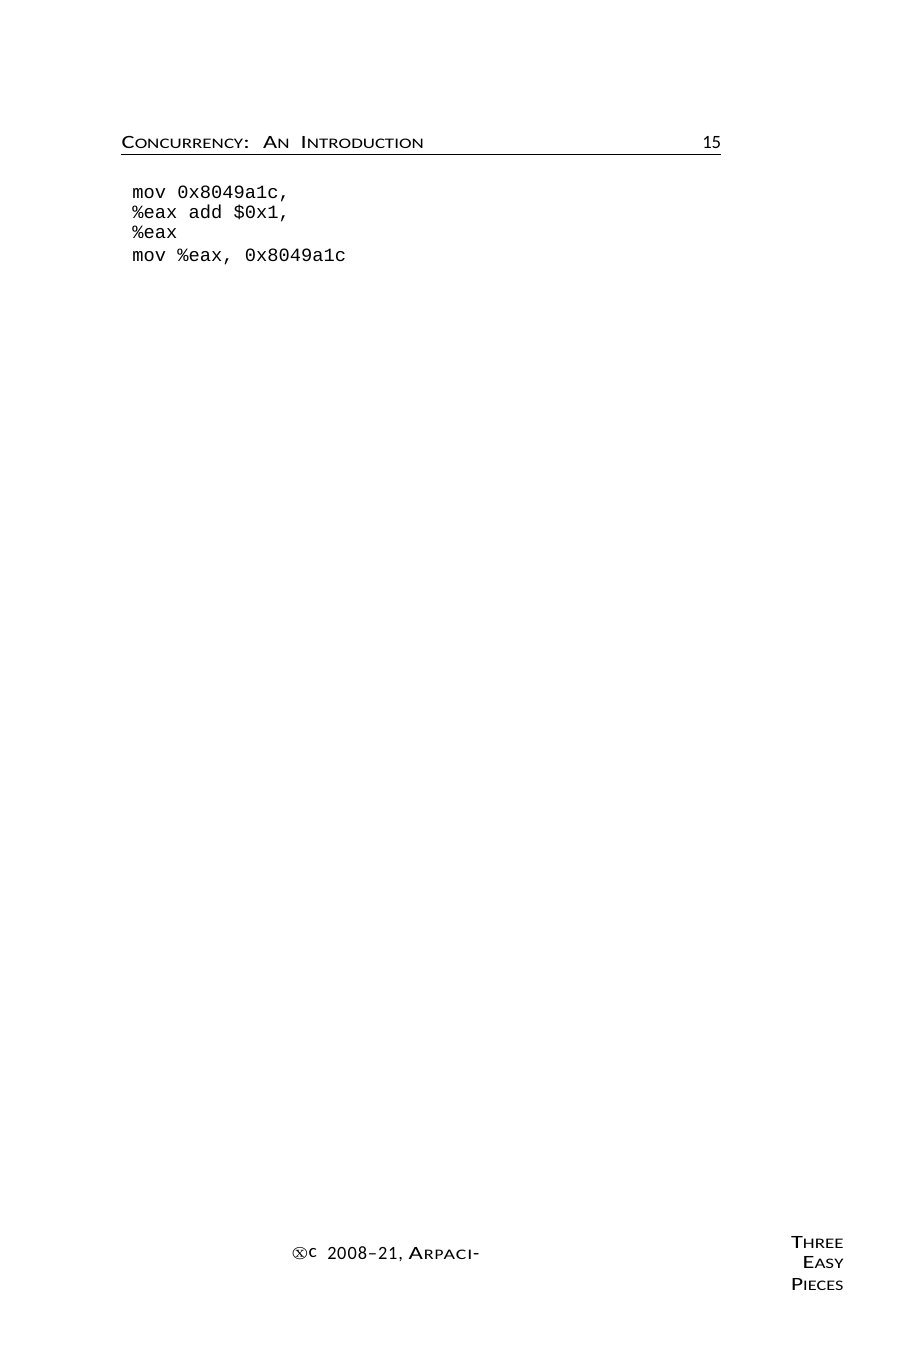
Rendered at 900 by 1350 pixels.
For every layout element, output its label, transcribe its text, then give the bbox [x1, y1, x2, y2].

text mov 0x8049a1c, %eax add $0x1, %eax [132, 182, 346, 244]
text mov %eax, 0x8049a1c [132, 244, 839, 265]
